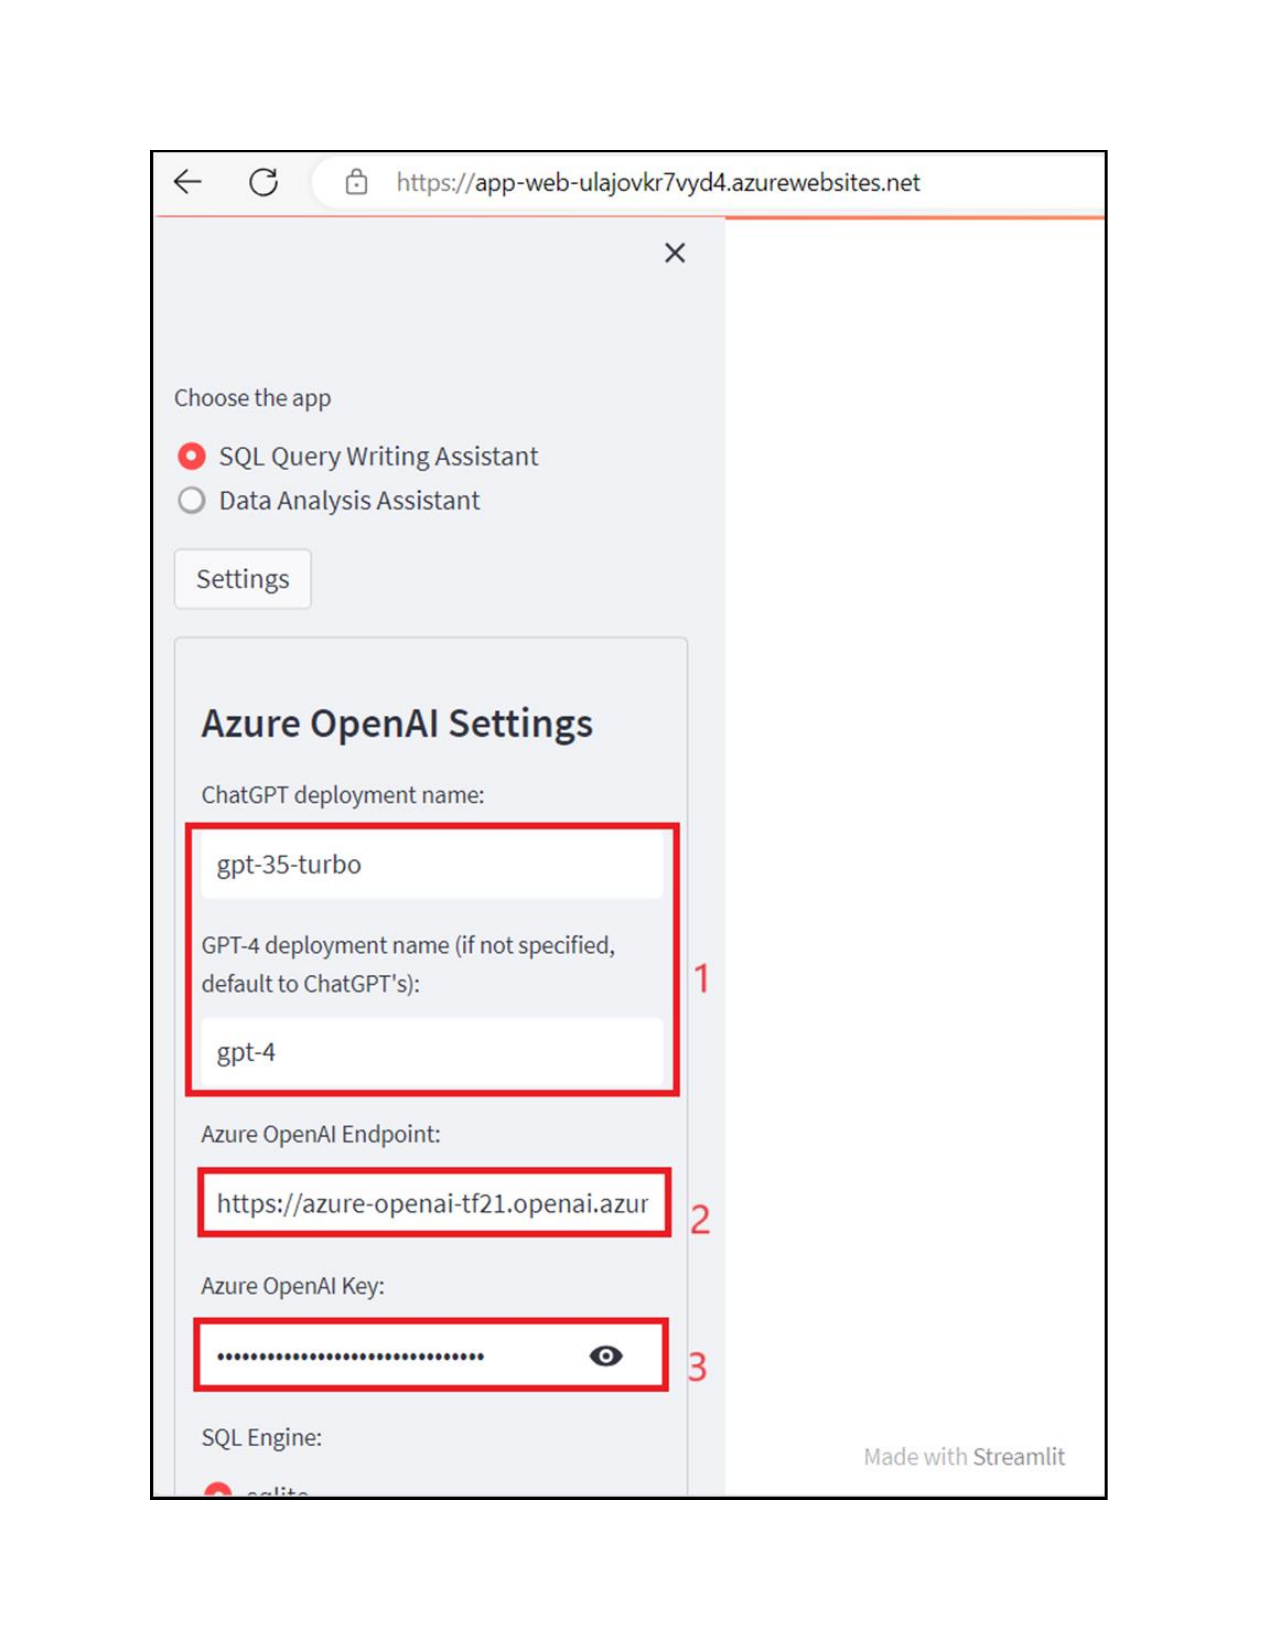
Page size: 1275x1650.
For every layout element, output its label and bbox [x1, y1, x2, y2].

picture [150, 150, 1108, 1500]
